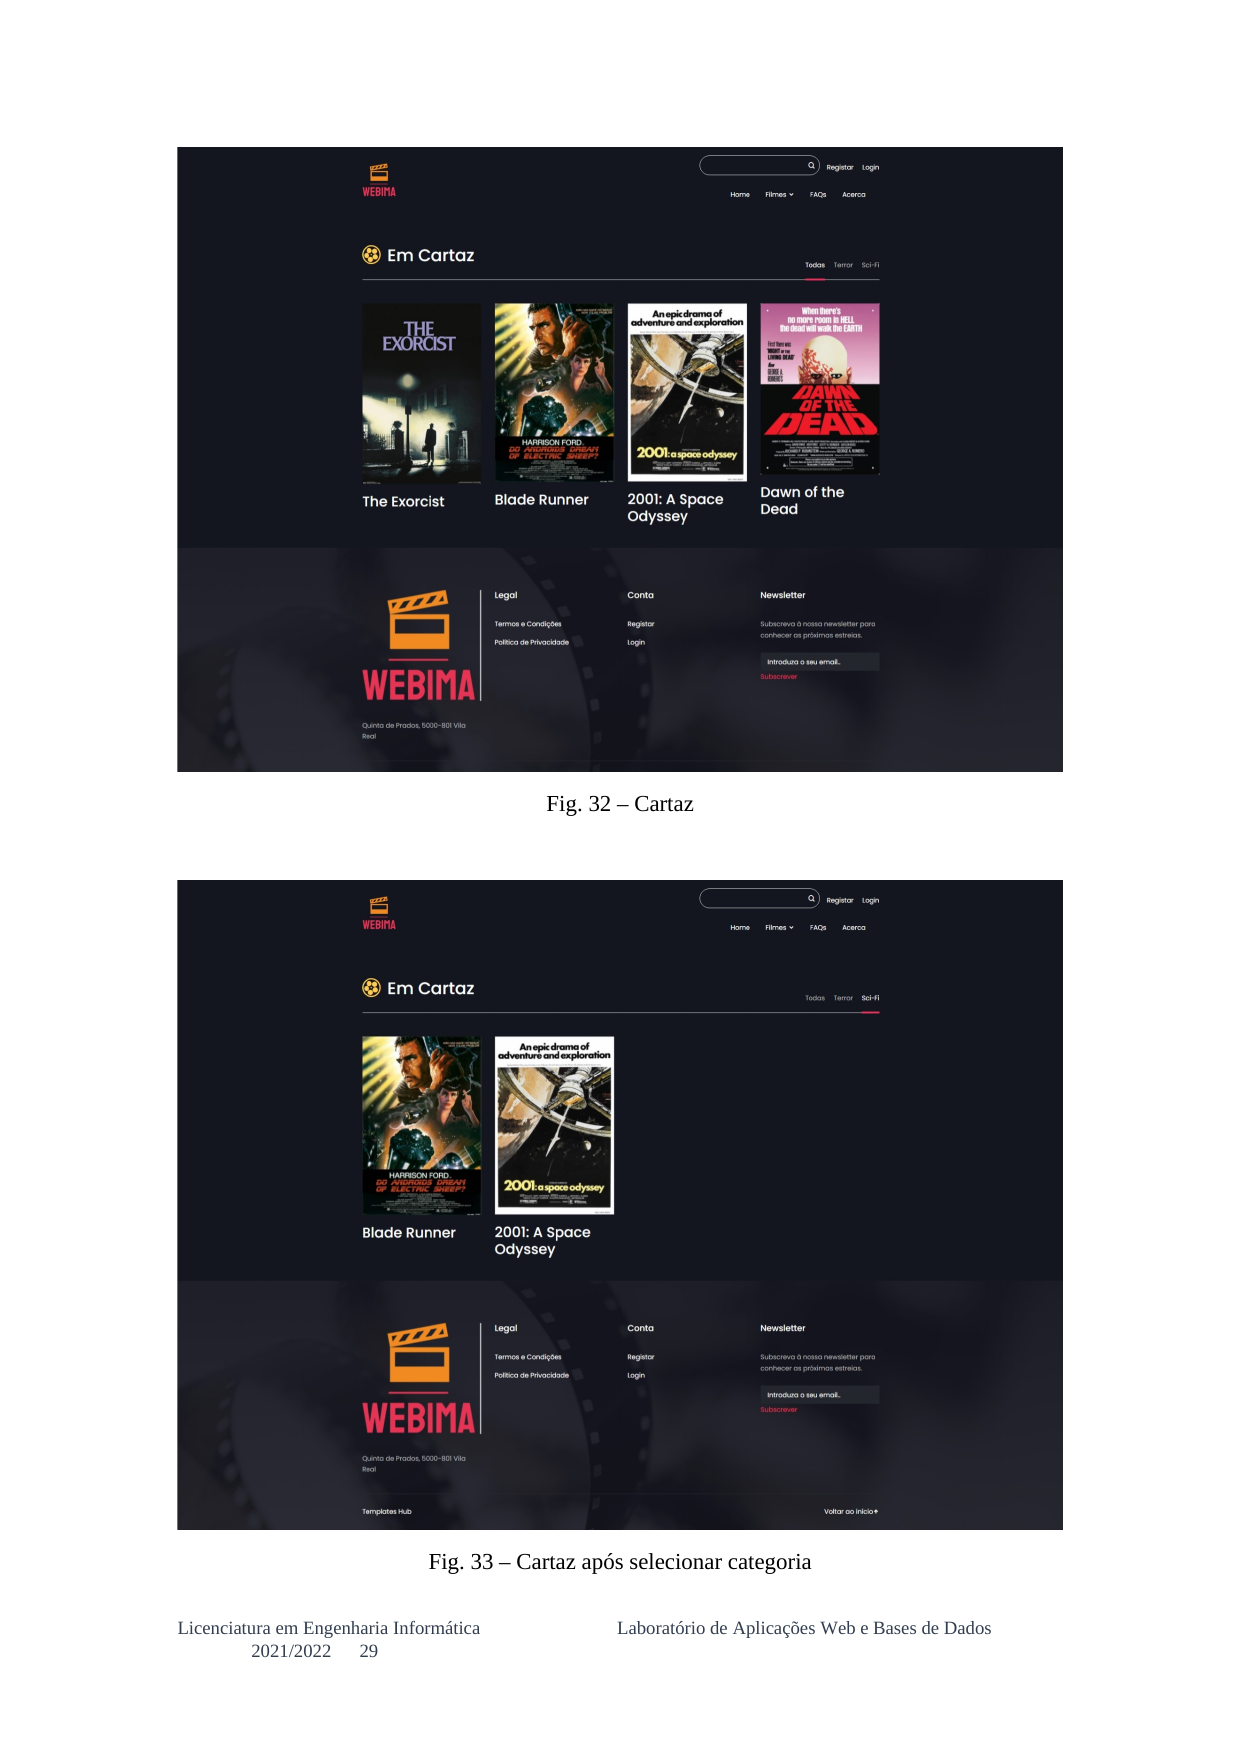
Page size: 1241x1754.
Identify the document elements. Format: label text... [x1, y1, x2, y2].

text Fig. 32 – Cartaz [177, 790, 1063, 816]
text Fig. 33 – Cartaz após selecionar categoria [177, 1548, 1063, 1574]
picture [177, 880, 1063, 1530]
picture [177, 147, 1063, 772]
